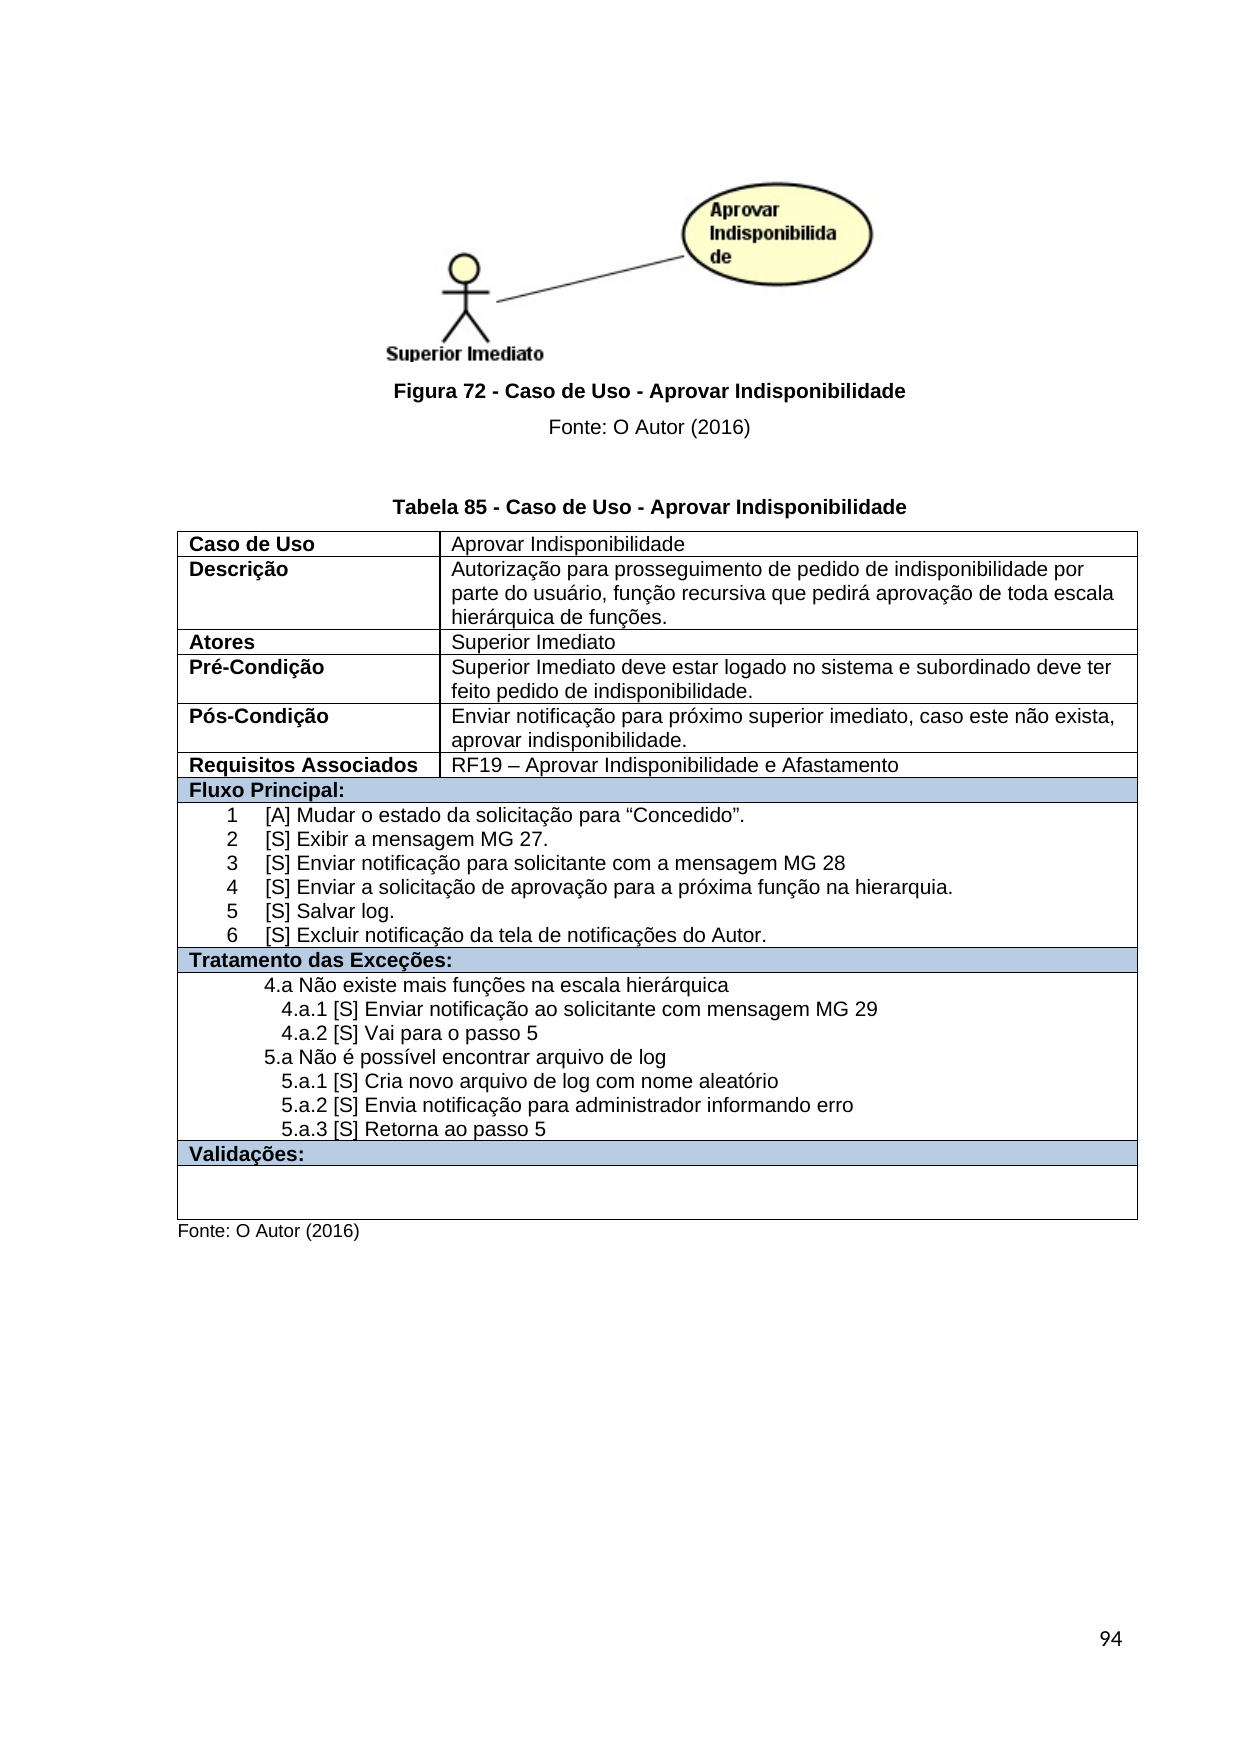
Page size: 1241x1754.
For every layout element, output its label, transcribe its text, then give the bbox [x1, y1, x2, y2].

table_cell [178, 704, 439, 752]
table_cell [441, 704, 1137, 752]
text Figura 72 - Caso de Uso - Aprovar Indisponibilidade [177, 378, 1122, 402]
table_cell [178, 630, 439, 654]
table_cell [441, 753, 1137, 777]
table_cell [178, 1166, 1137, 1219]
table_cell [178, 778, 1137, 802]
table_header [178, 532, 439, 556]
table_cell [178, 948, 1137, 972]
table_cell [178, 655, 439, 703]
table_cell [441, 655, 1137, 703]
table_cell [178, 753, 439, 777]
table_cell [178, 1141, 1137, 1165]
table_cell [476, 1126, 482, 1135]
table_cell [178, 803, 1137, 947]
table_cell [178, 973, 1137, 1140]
text Fonte: O Autor (2016) [177, 1220, 1157, 1242]
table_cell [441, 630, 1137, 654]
text Tabela 85 - Caso de Uso - Aprovar Indisponibilidade [177, 494, 1122, 518]
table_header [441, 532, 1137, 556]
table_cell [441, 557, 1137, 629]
picture [384, 177, 916, 362]
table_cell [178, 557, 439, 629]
text Fonte: O Autor (2016) [177, 415, 1122, 439]
